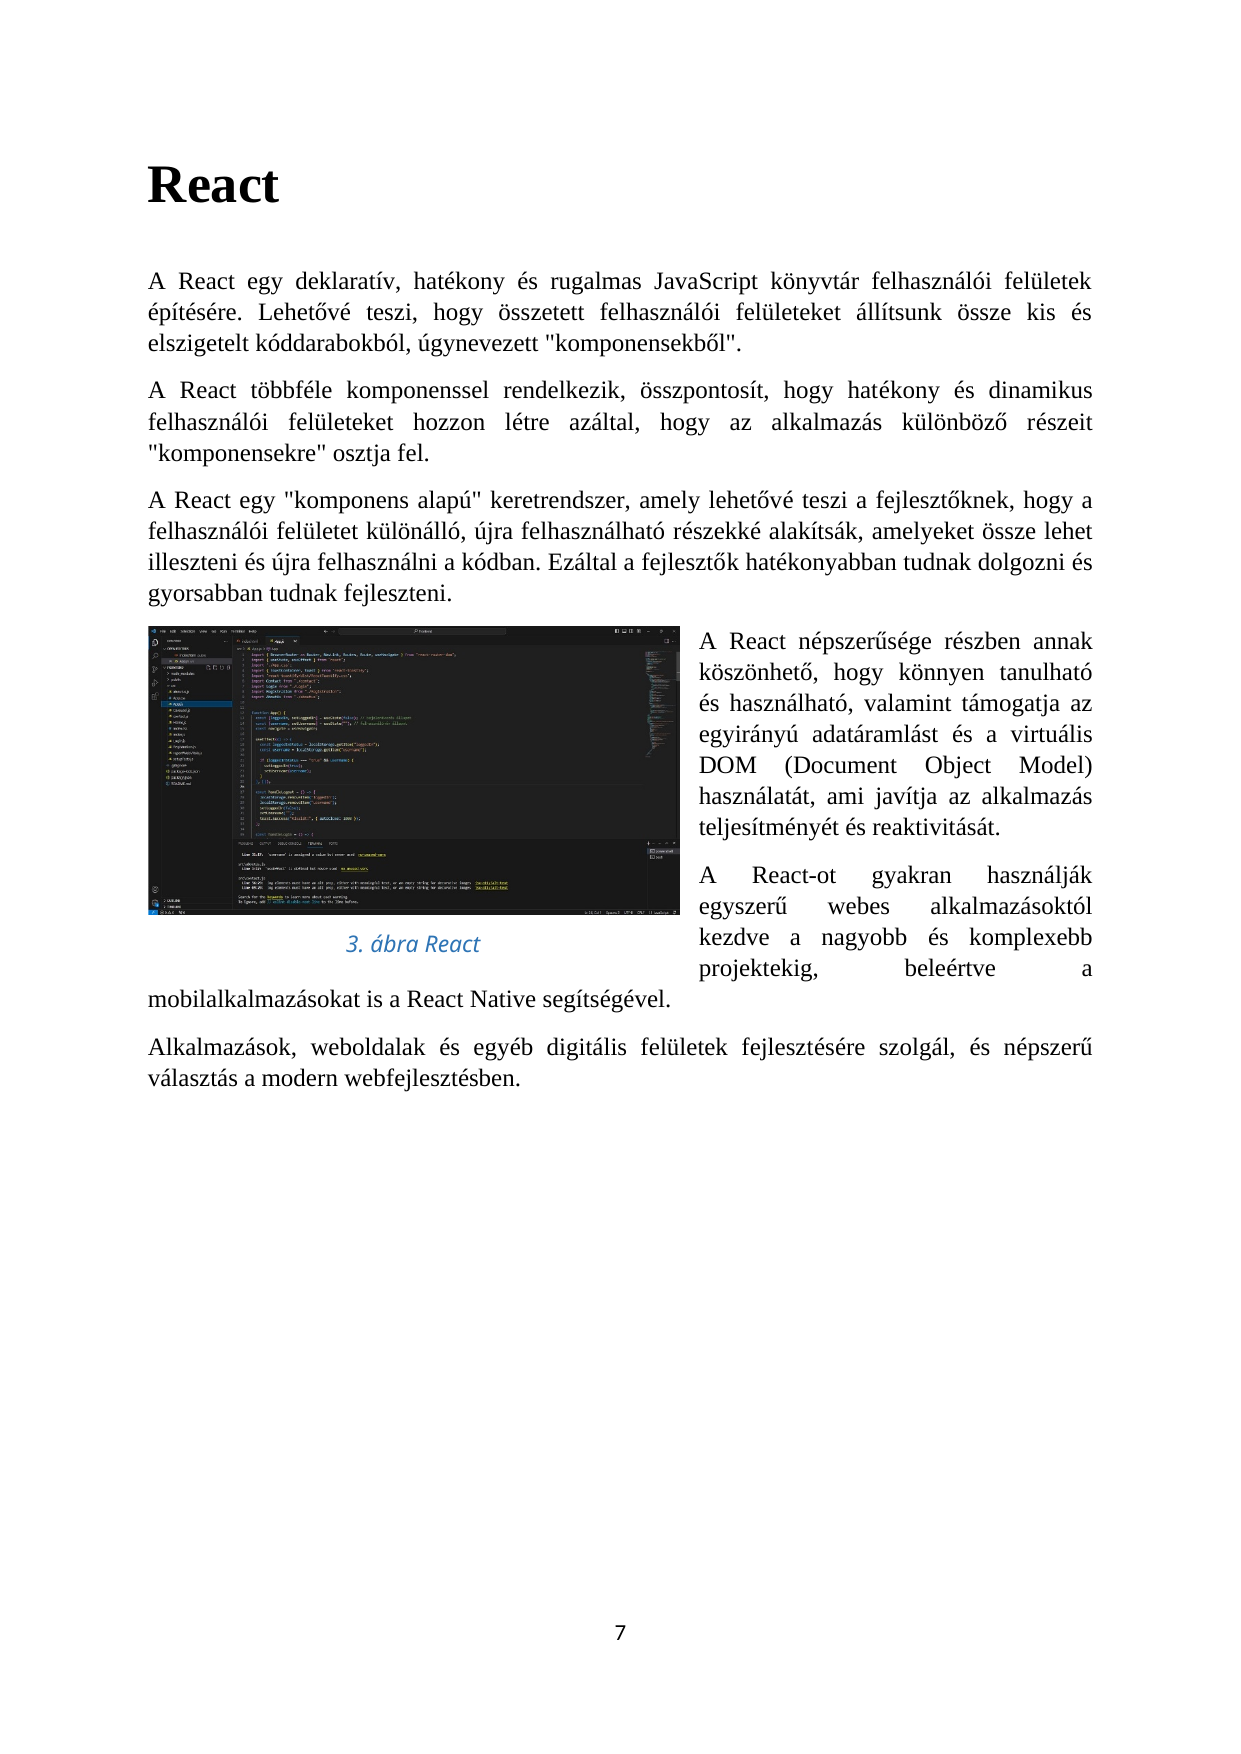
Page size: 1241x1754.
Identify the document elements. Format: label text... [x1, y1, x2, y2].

text A React egy "komponens alapú" keretrendszer, amely lehetővé teszi a fejlesztőknek, hogy a felhasználói felületet különálló, újra felhasználható részekké alakítsák, amelyeket össze lehet illeszteni és újra felhasználni a kódban. Ezáltal a fejlesztők hatékonyabban tudnak dolgozni és gyorsabban tudnak fejleszteni. [148, 485, 1093, 607]
picture [148, 626, 680, 915]
text A React többféle komponenssel rendelkezik, összpontosít, hogy hatékony és dinamikus felhasználói felületeket hozzon létre azáltal, hogy az alkalmazás különböző részeit "komponensekre" osztja fel. [148, 376, 1093, 466]
subtitle React [148, 152, 1093, 214]
text A React népszerűsége részben annak köszönhető, hogy könnyen tanulható és használható, valamint támogatja az egyirányú adatáramlást és a virtuális DOM (Document Object Model) használatát, ami javítja az alkalmazás teljesítményét és reaktivitását. [680, 626, 1093, 841]
text Alkalmazások, weboldalak és egyéb digitális felületek fejlesztésére szolgál, és népszerű választás a modern webfejlesztésben. [148, 1032, 1093, 1092]
text A React egy deklaratív, hatékony és rugalmas JavaScript könyvtár felhasználói felületek építésére. Lehetővé teszi, hogy összetett felhasználói felületeket állítsunk össze kis és elszigetelt kóddarabokból, úgynevezett "komponensekből". [148, 266, 1093, 357]
text A React-ot gyakran használják egyszerű webes alkalmazásoktól kezdve a nagyobb és komplexebb projektekig, beleértve a mobilalkalmazásokat is a React Native segítségével. [148, 860, 1093, 1013]
